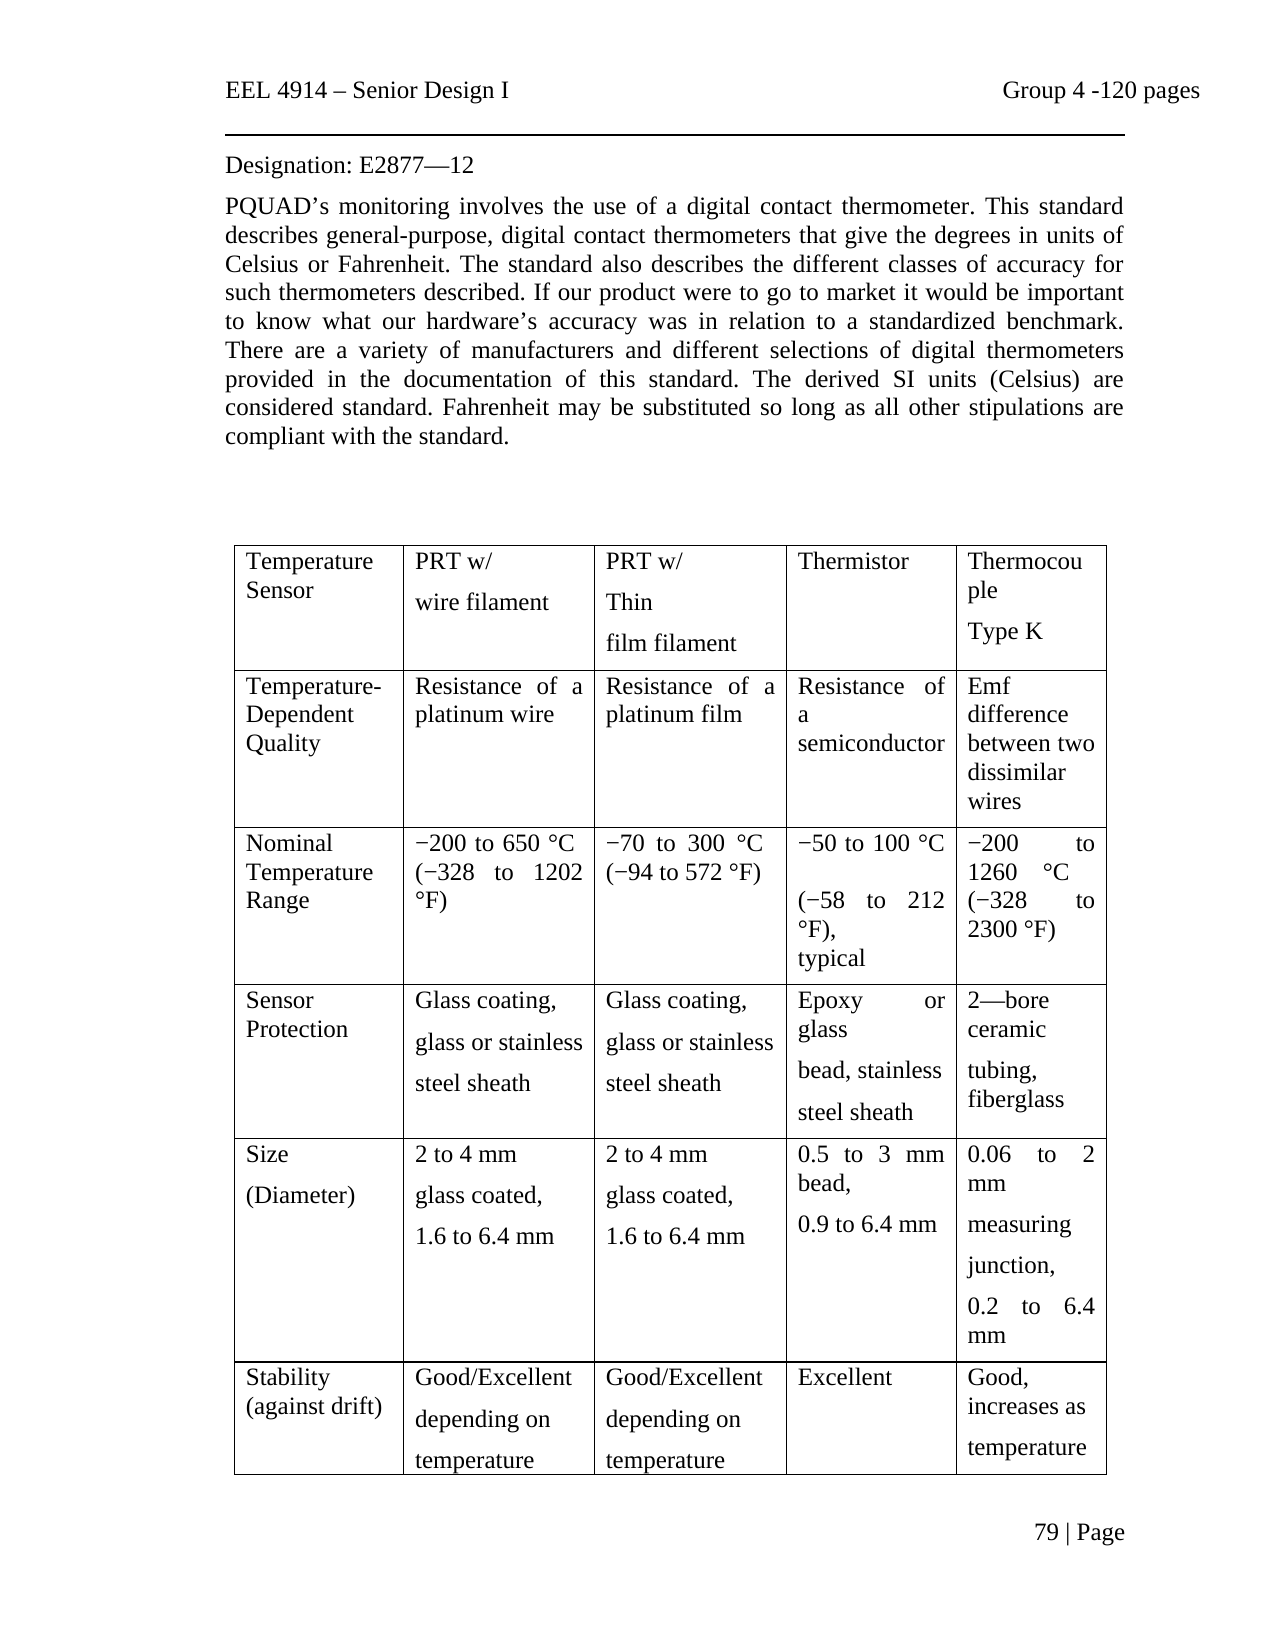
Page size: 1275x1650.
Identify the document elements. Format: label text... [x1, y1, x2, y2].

table_cell Glass coating, glass or stainless steel sheath [404, 985, 594, 1138]
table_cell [235, 1363, 403, 1474]
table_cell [957, 1363, 1106, 1474]
table_cell −50 to 100 °C (−58 to 212 °F), typical [787, 828, 956, 984]
table_cell −70 to 300 °C (−94 to 572 °F) [595, 828, 786, 984]
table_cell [404, 1363, 594, 1474]
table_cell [595, 1363, 786, 1474]
table_cell Nominal Temperature Range [235, 828, 403, 984]
table_cell 0.5 to 3 mm bead, 0.9 to 6.4 mm [787, 1139, 956, 1361]
text Designation: E2877—12 [225, 150, 1125, 179]
table_cell −200 to 1260 °C (−328 to 2300 °F) [957, 828, 1106, 984]
table_cell Temperature-Dependent Quality [235, 671, 403, 827]
table_cell 2 to 4 mm glass coated, 1.6 to 6.4 mm [595, 1139, 786, 1361]
table_cell 2 to 4 mm glass coated, 1.6 to 6.4 mm [404, 1139, 594, 1361]
text PQUAD’s monitoring involves the use of a digital contact thermometer. This standard describes general-purpose, digital contact thermometers that give the degrees in units of Celsius or Fahrenheit. The standard also describes the different classes of accuracy for such thermometers described. If our product were to go to market it would be important to know what our hardware’s accuracy was in relation to a standardized benchmark. There are a variety of manufacturers and different selections of digital thermometers provided in the documentation of this standard. The derived SI units (Celsius) are considered standard. Fahrenheit may be substituted so long as all other stipulations are compliant with the standard. [225, 191, 1125, 450]
table_header PRT w/ wire filament [404, 546, 594, 670]
table_cell Glass coating, glass or stainless steel sheath [595, 985, 786, 1138]
table_cell Excellent [787, 1363, 956, 1474]
table_header Thermocouple Type K [957, 546, 1106, 670]
table_cell −200 to 650 °C (−328 to 1202 °F) [404, 828, 594, 984]
table_header PRT w/ Thin film filament [595, 546, 786, 670]
table_cell Resistance of a platinum film [595, 671, 786, 827]
table_cell 0.06 to 2 mm measuring junction, 0.2 to 6.4 mm [957, 1139, 1106, 1361]
table_cell Emf difference between two dissimilar wires [957, 671, 1106, 827]
table_cell Epoxy or glass bead, stainless steel sheath [787, 985, 956, 1138]
table_header Temperature Sensor [235, 546, 403, 670]
table_cell Resistance of a platinum wire [404, 671, 594, 827]
table_cell Resistance of a semiconductor [787, 671, 956, 827]
table_cell 2—bore ceramic tubing, fiberglass [957, 985, 1106, 1138]
table_header Thermistor [787, 546, 956, 670]
table_cell Sensor Protection [235, 985, 403, 1138]
table_cell Size (Diameter) [235, 1139, 403, 1361]
